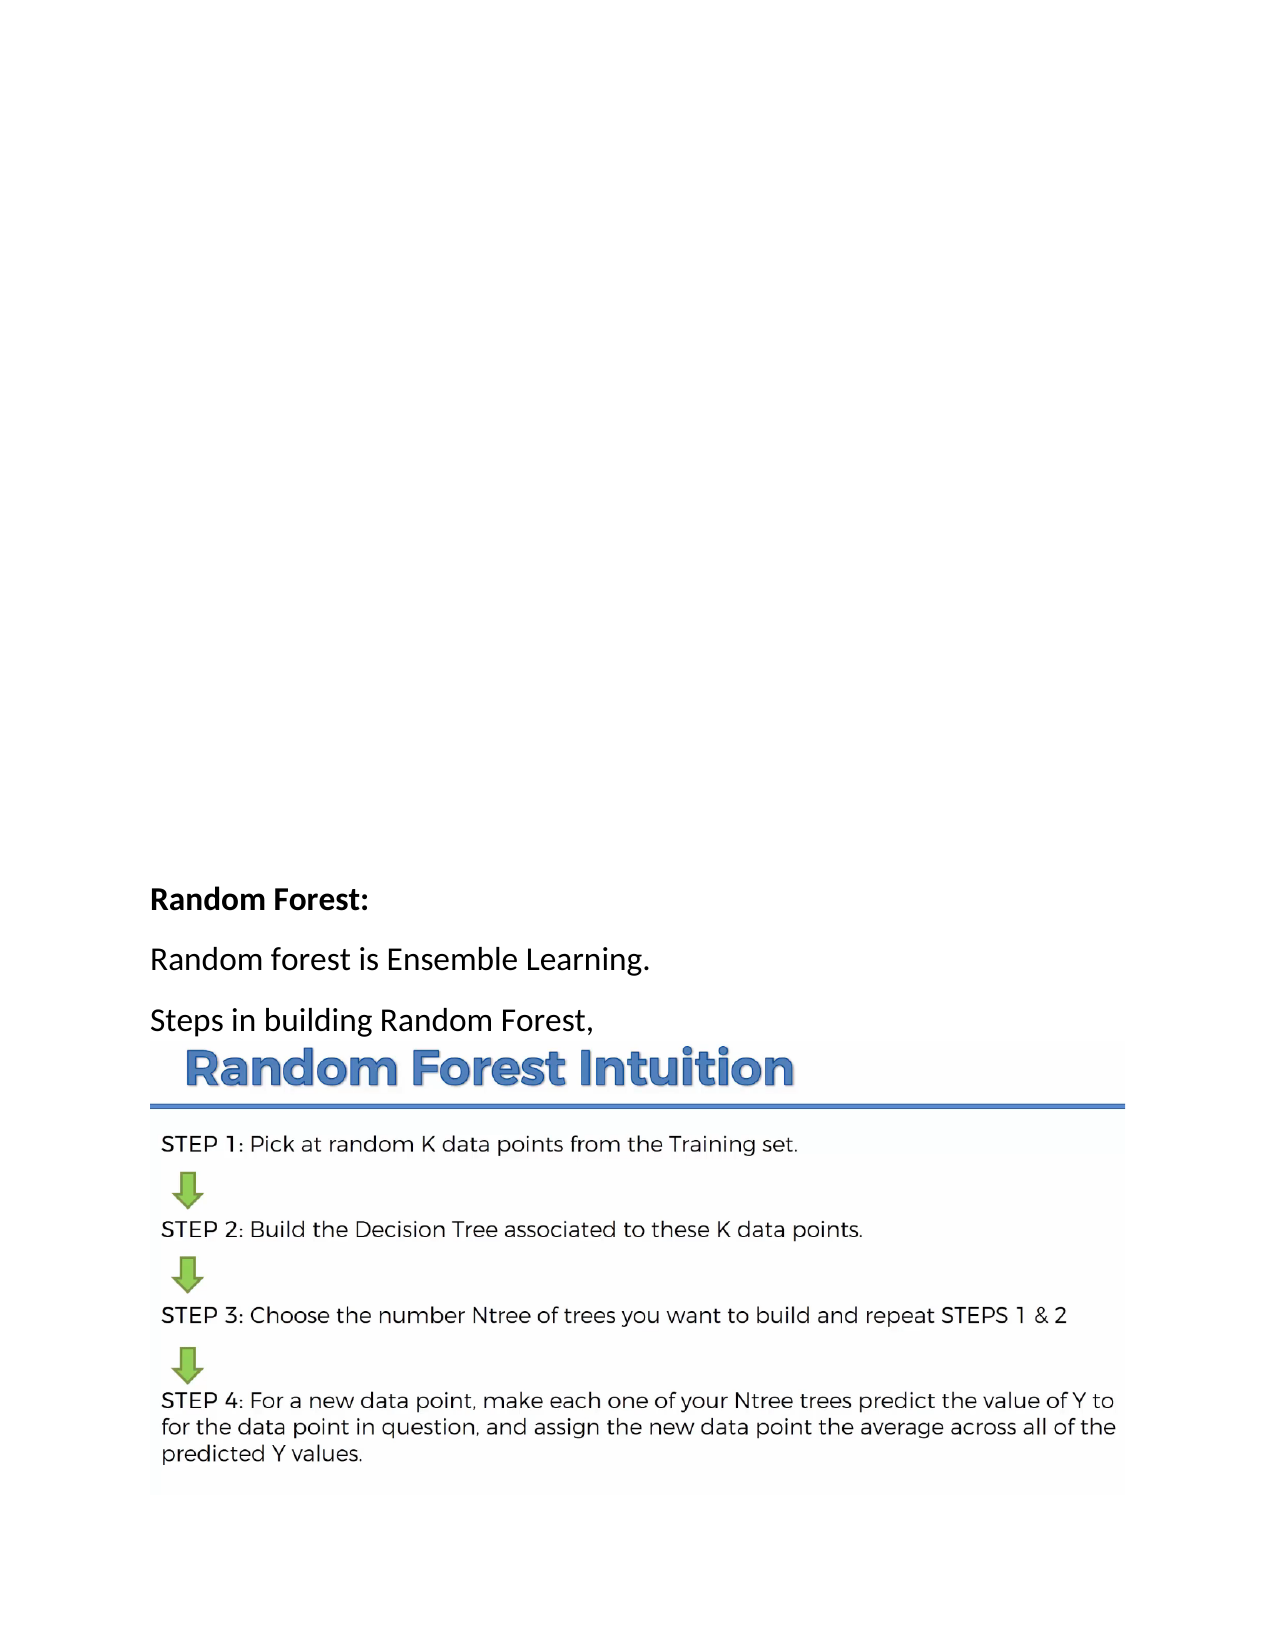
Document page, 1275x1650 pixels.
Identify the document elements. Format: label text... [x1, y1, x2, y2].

picture [150, 1041, 1125, 1495]
text Random forest is Ensemble Learning. [150, 938, 1125, 979]
text Steps in building Random Forest, [150, 999, 1125, 1041]
text Random Forest: [150, 877, 1125, 918]
